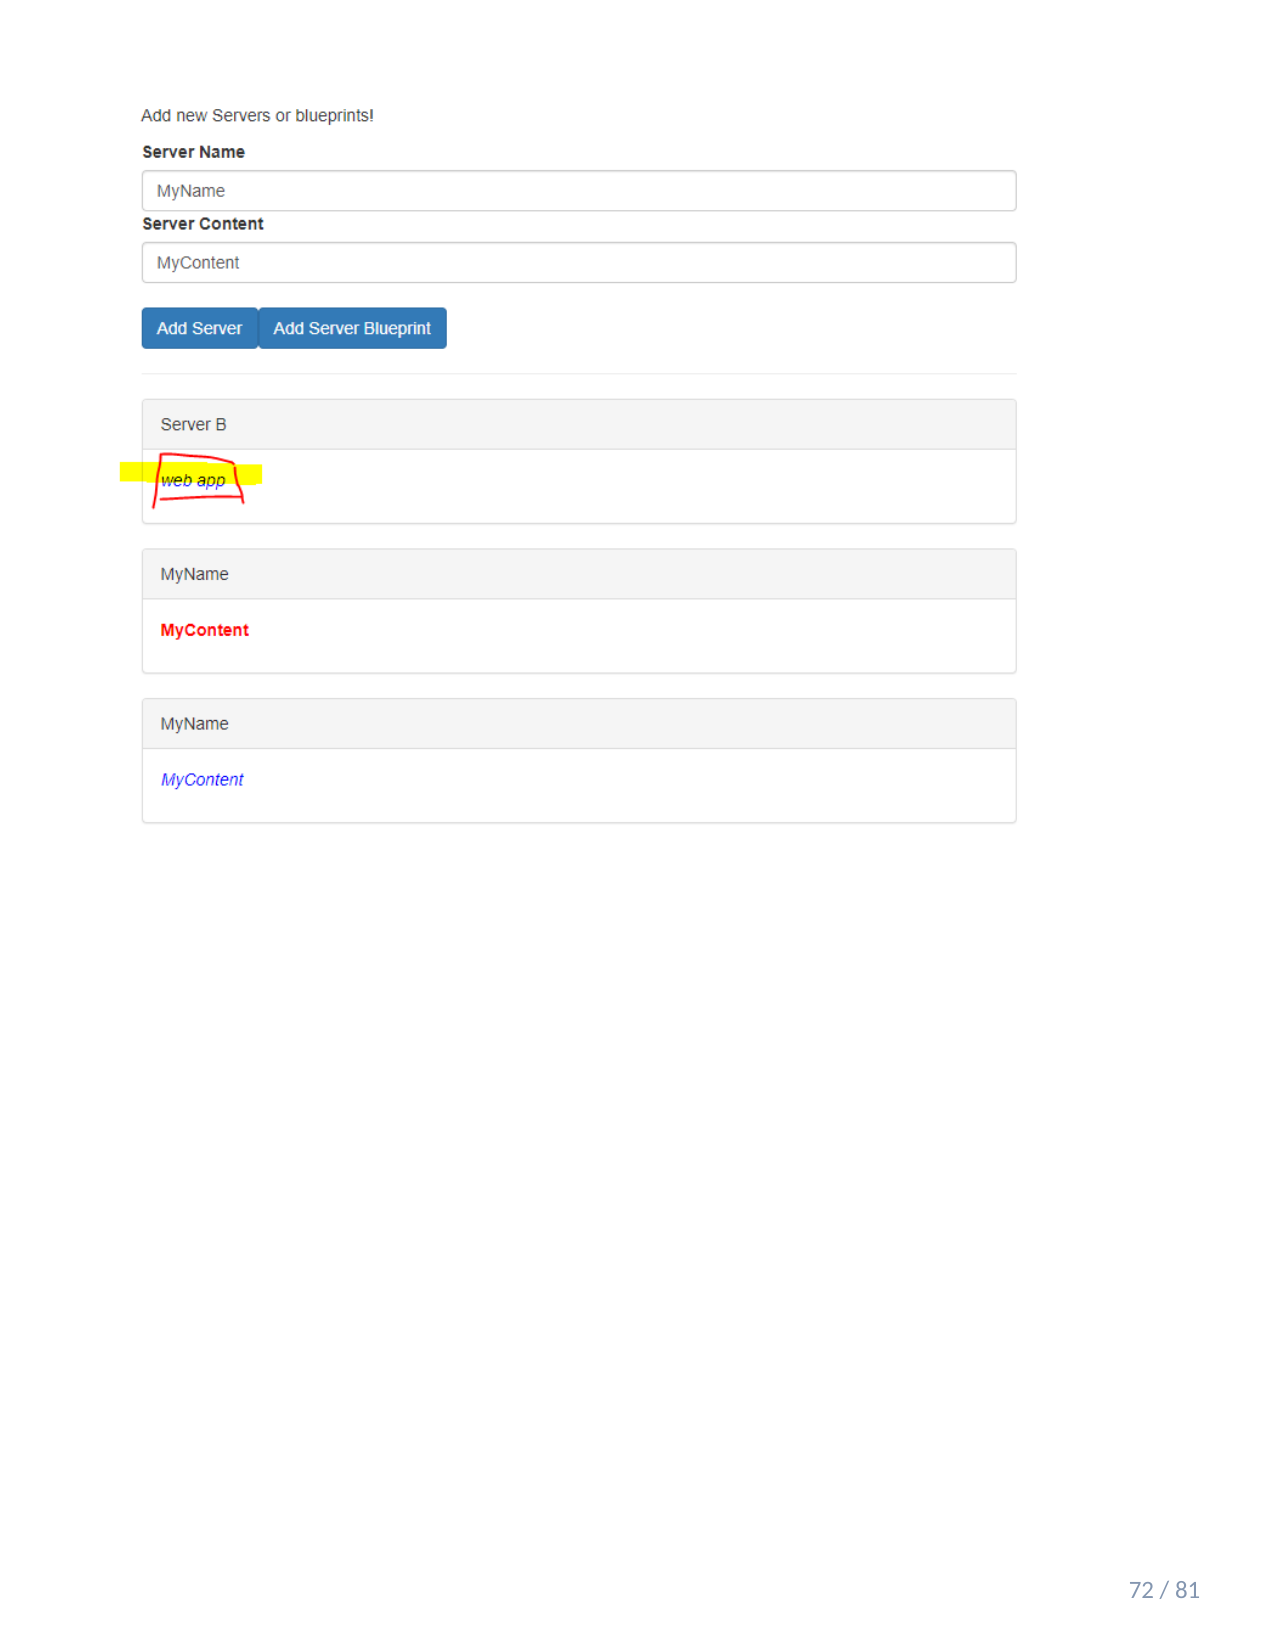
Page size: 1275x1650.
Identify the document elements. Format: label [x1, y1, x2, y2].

picture [75, 75, 1050, 883]
